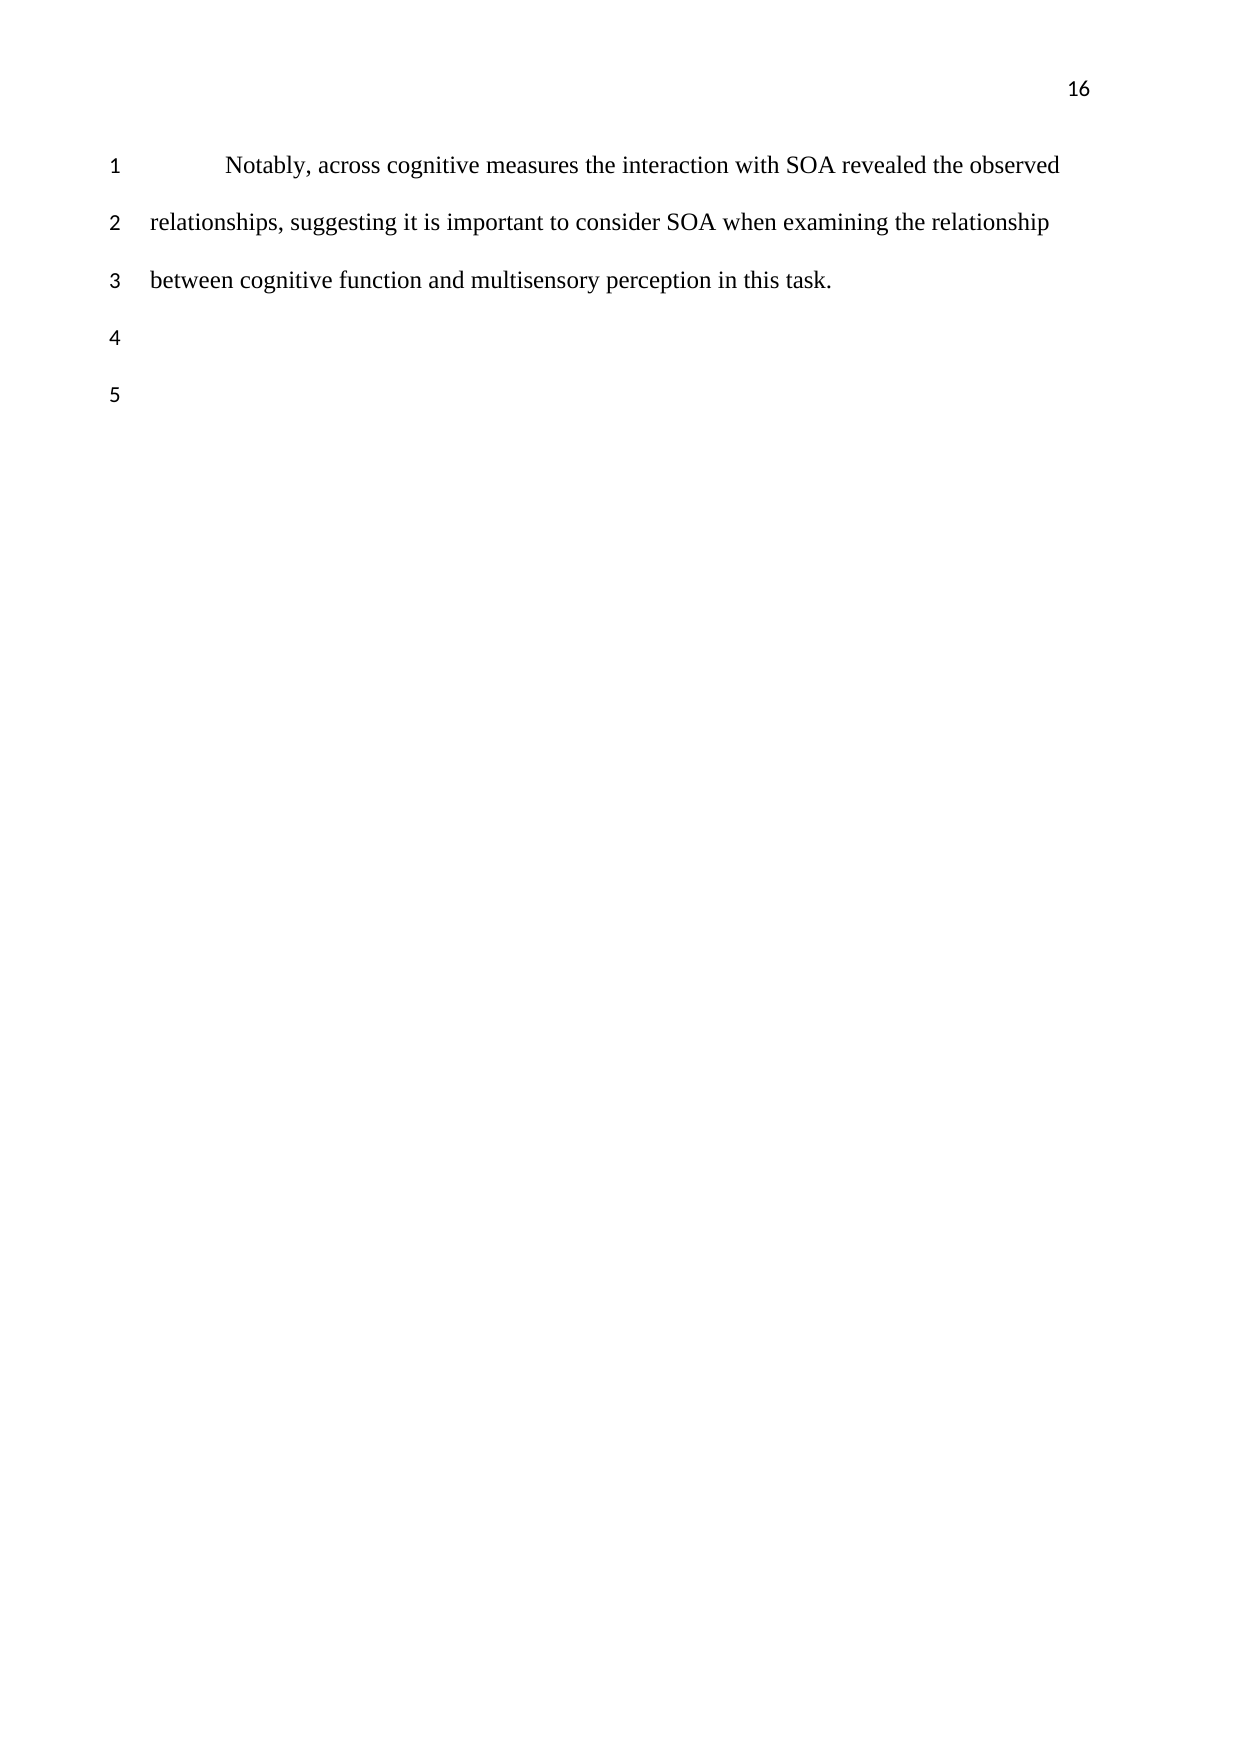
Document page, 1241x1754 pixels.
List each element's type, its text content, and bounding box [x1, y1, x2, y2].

text Notably, across cognitive measures the interaction with SOA revealed the observed relationships, suggesting it is important to consider SOA when examining the relationship between cognitive function and multisensory perception in this task. [150, 150, 1090, 294]
